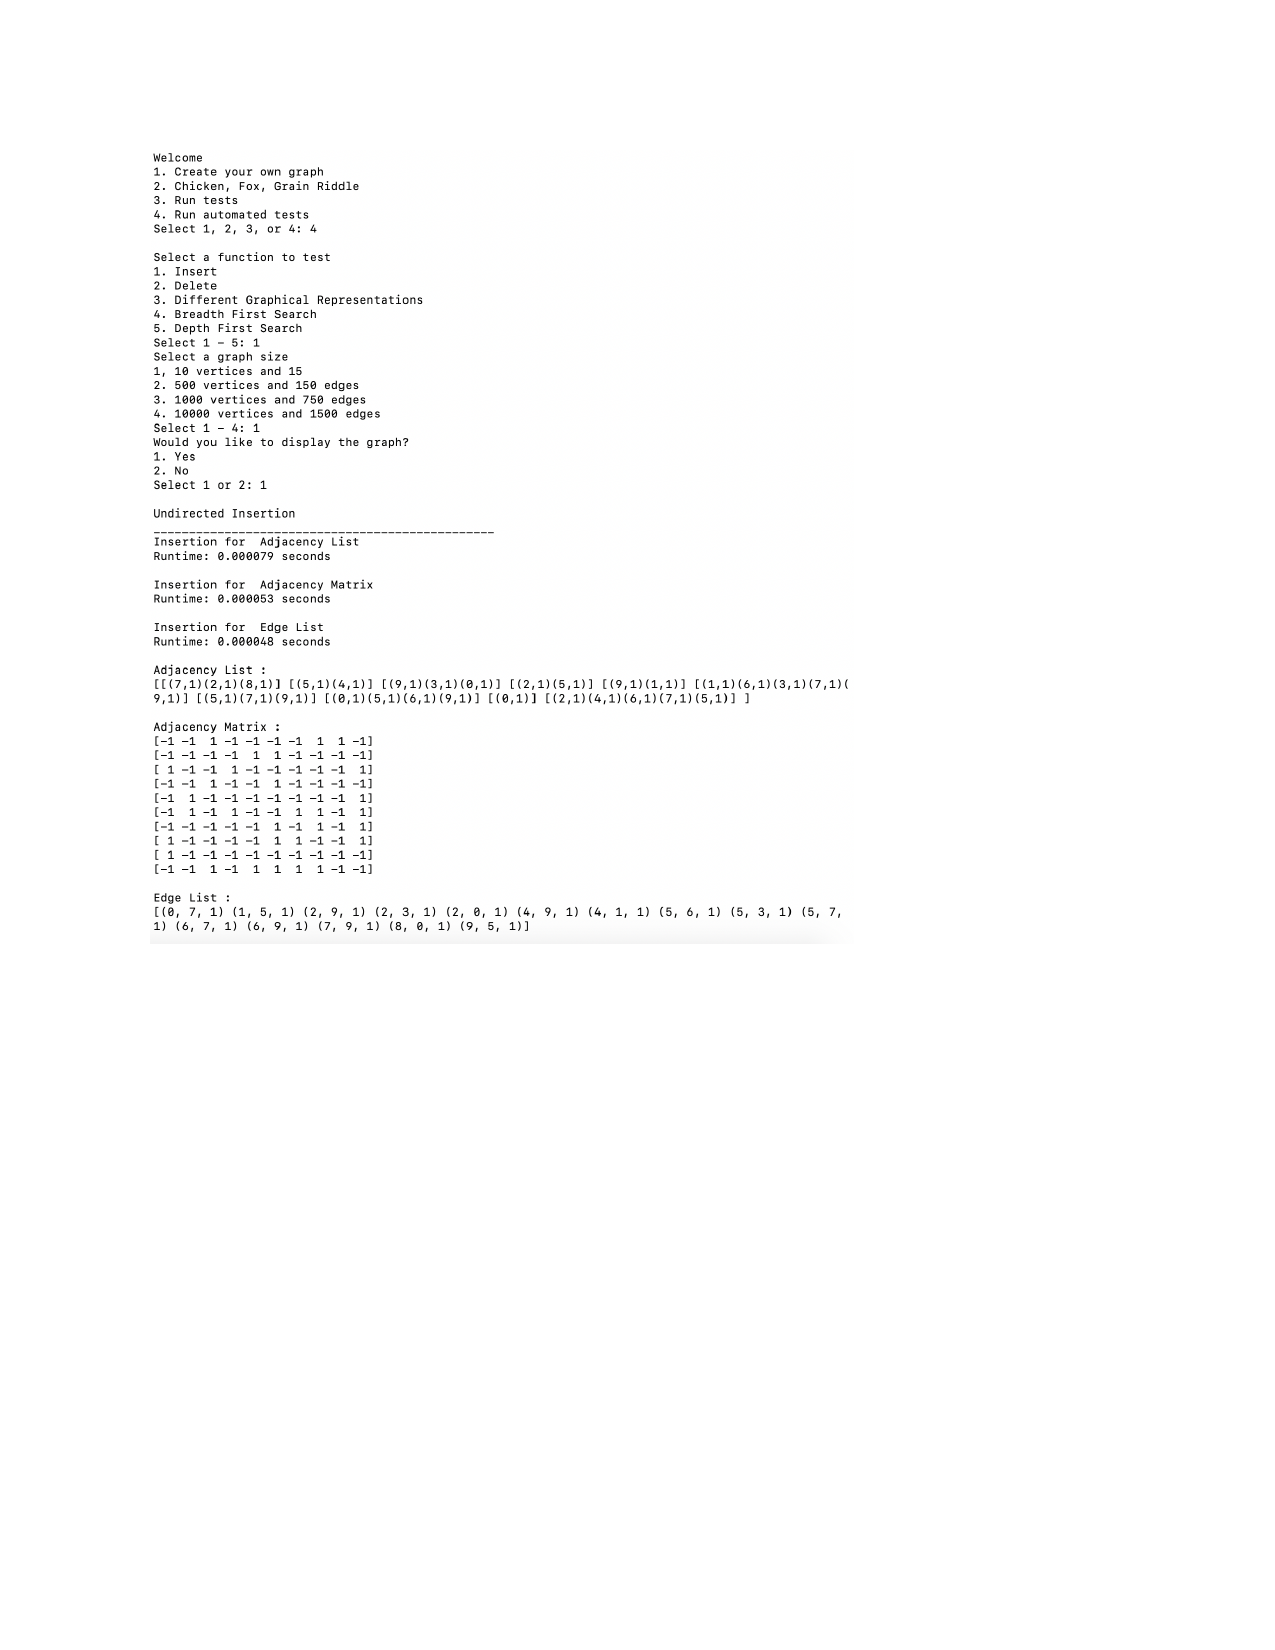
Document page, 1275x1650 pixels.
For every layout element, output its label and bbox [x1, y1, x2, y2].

picture [150, 150, 855, 944]
